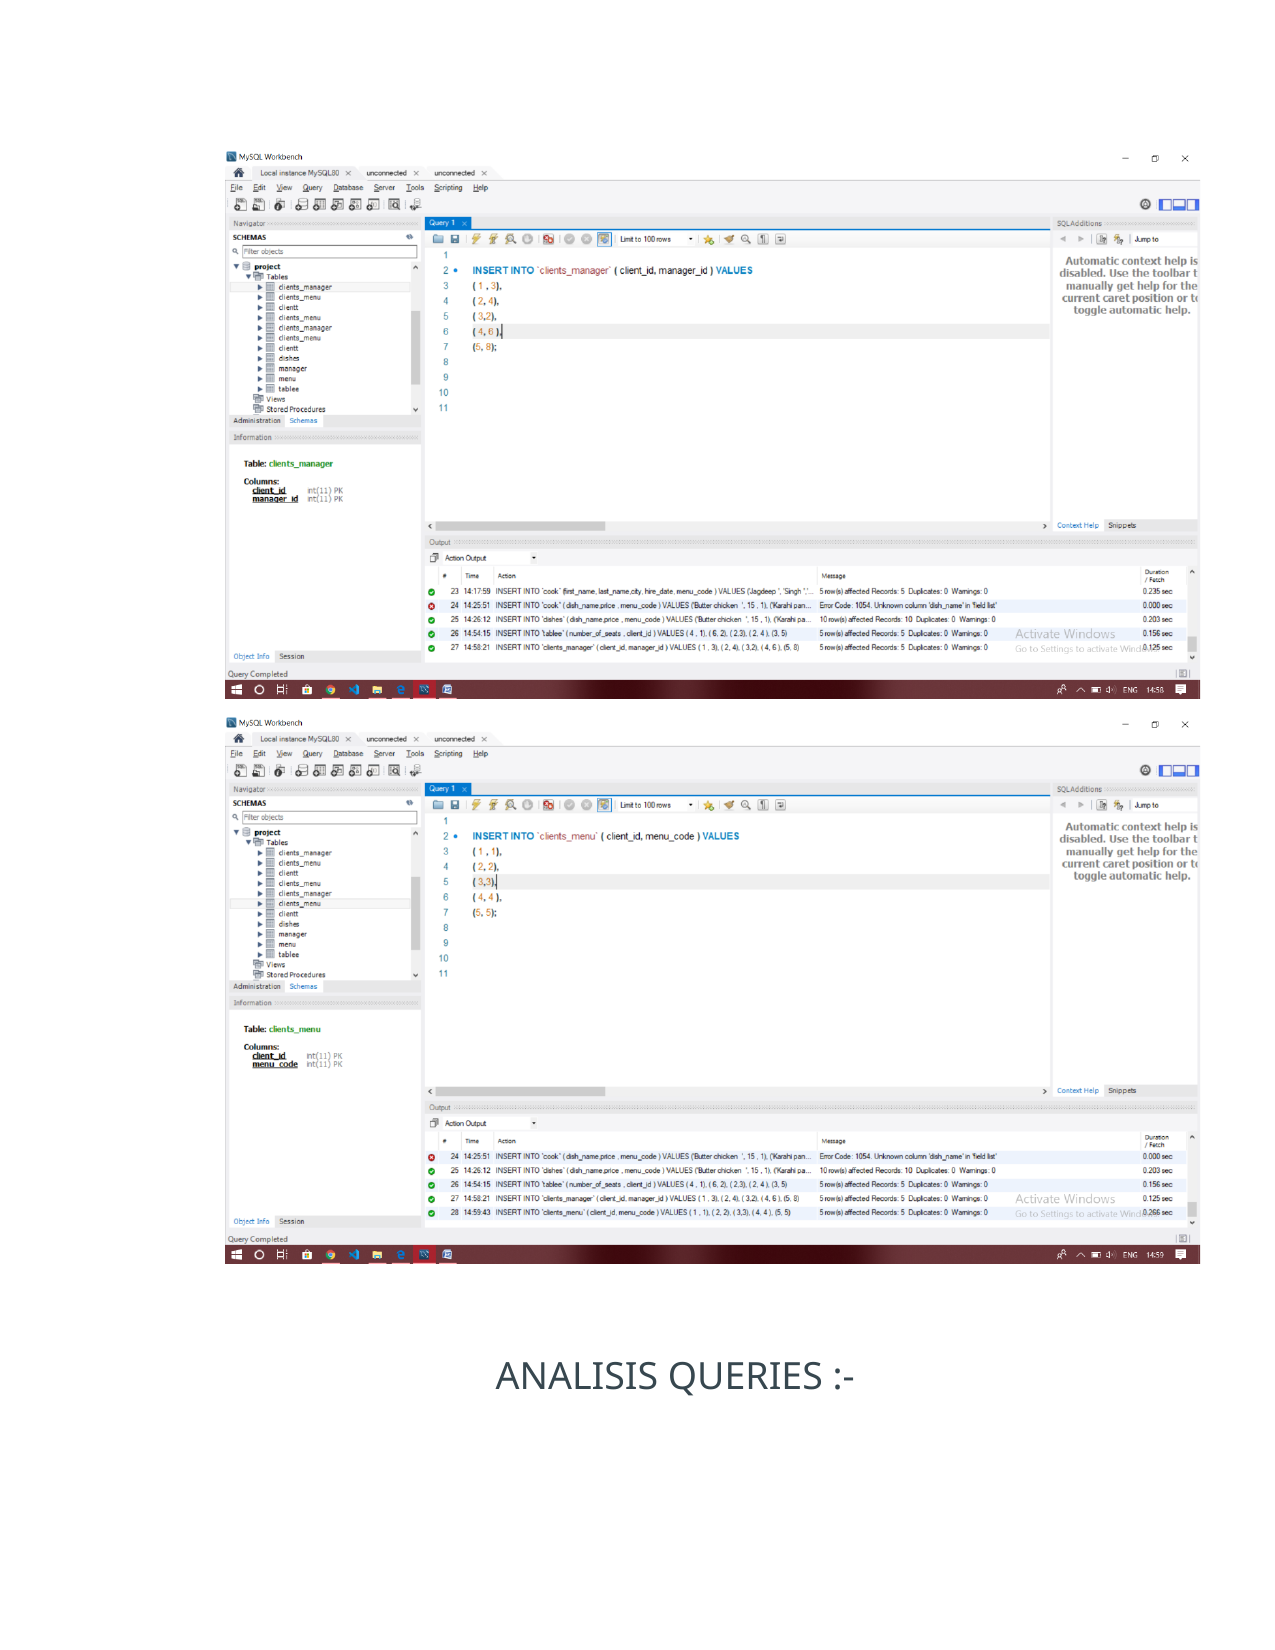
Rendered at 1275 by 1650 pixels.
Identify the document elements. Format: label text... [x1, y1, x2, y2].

picture [225, 715, 1200, 1264]
text ANALISIS QUERIES :- [150, 1349, 1125, 1401]
picture [225, 150, 1200, 699]
